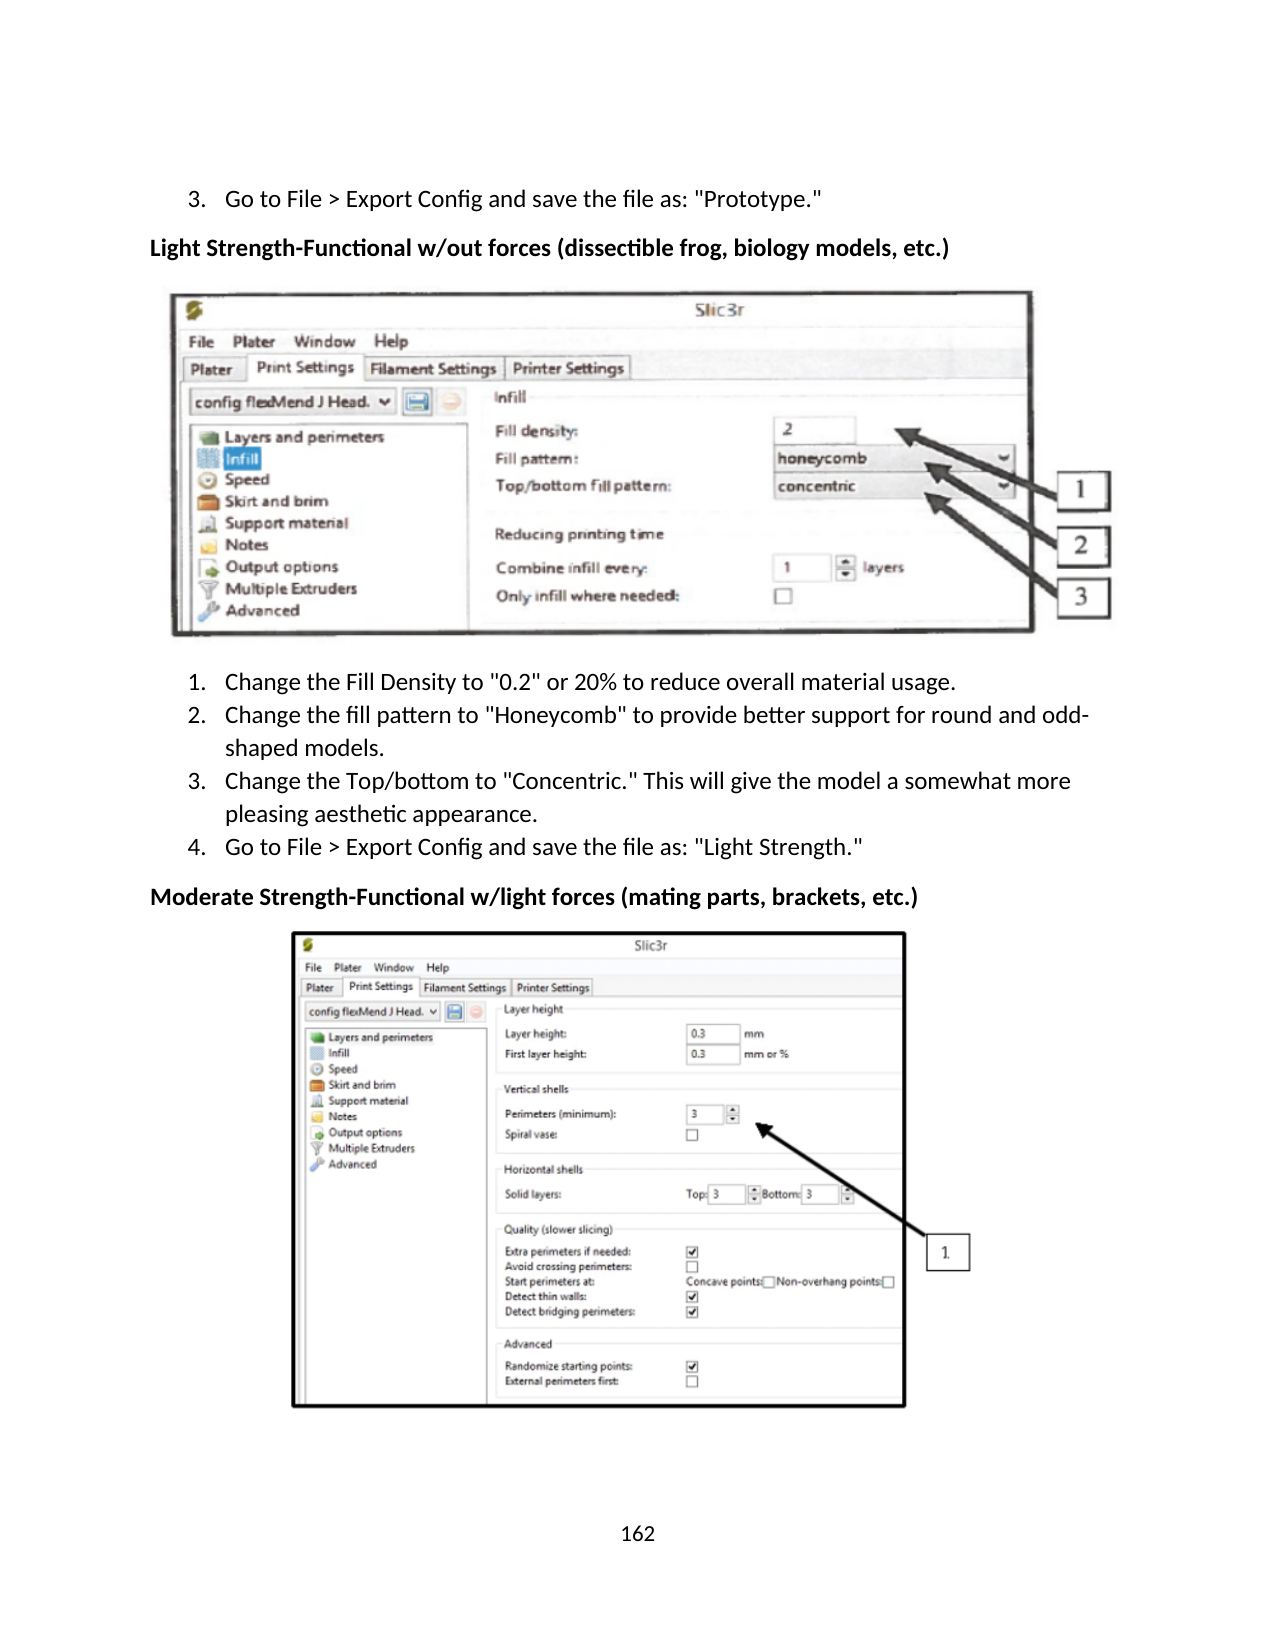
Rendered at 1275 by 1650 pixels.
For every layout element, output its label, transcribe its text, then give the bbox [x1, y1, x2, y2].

text Light Strength-Functional w/out forces (dissectible frog, biology models, etc.) [150, 232, 1125, 263]
list Go to File > Export Config and save the file as: "Prototype." [187, 183, 1125, 213]
list Change the Top/bottom to "Concentric." This will give the model a somewhat more pleasing aesthetic appearance. [187, 765, 1125, 829]
list Change the Fill Density to "0.2" or 20% to reduce overall material usage. [187, 667, 1125, 697]
list Go to File > Export Config and save the file as: "Light Strength." [187, 831, 1125, 862]
text Moderate Strength-Functional w/light forces (mating parts, brackets, etc.) [150, 881, 1125, 911]
list Change the fill pattern to "Honeycomb" to provide better support for round and odd-shaped models. [187, 699, 1125, 763]
